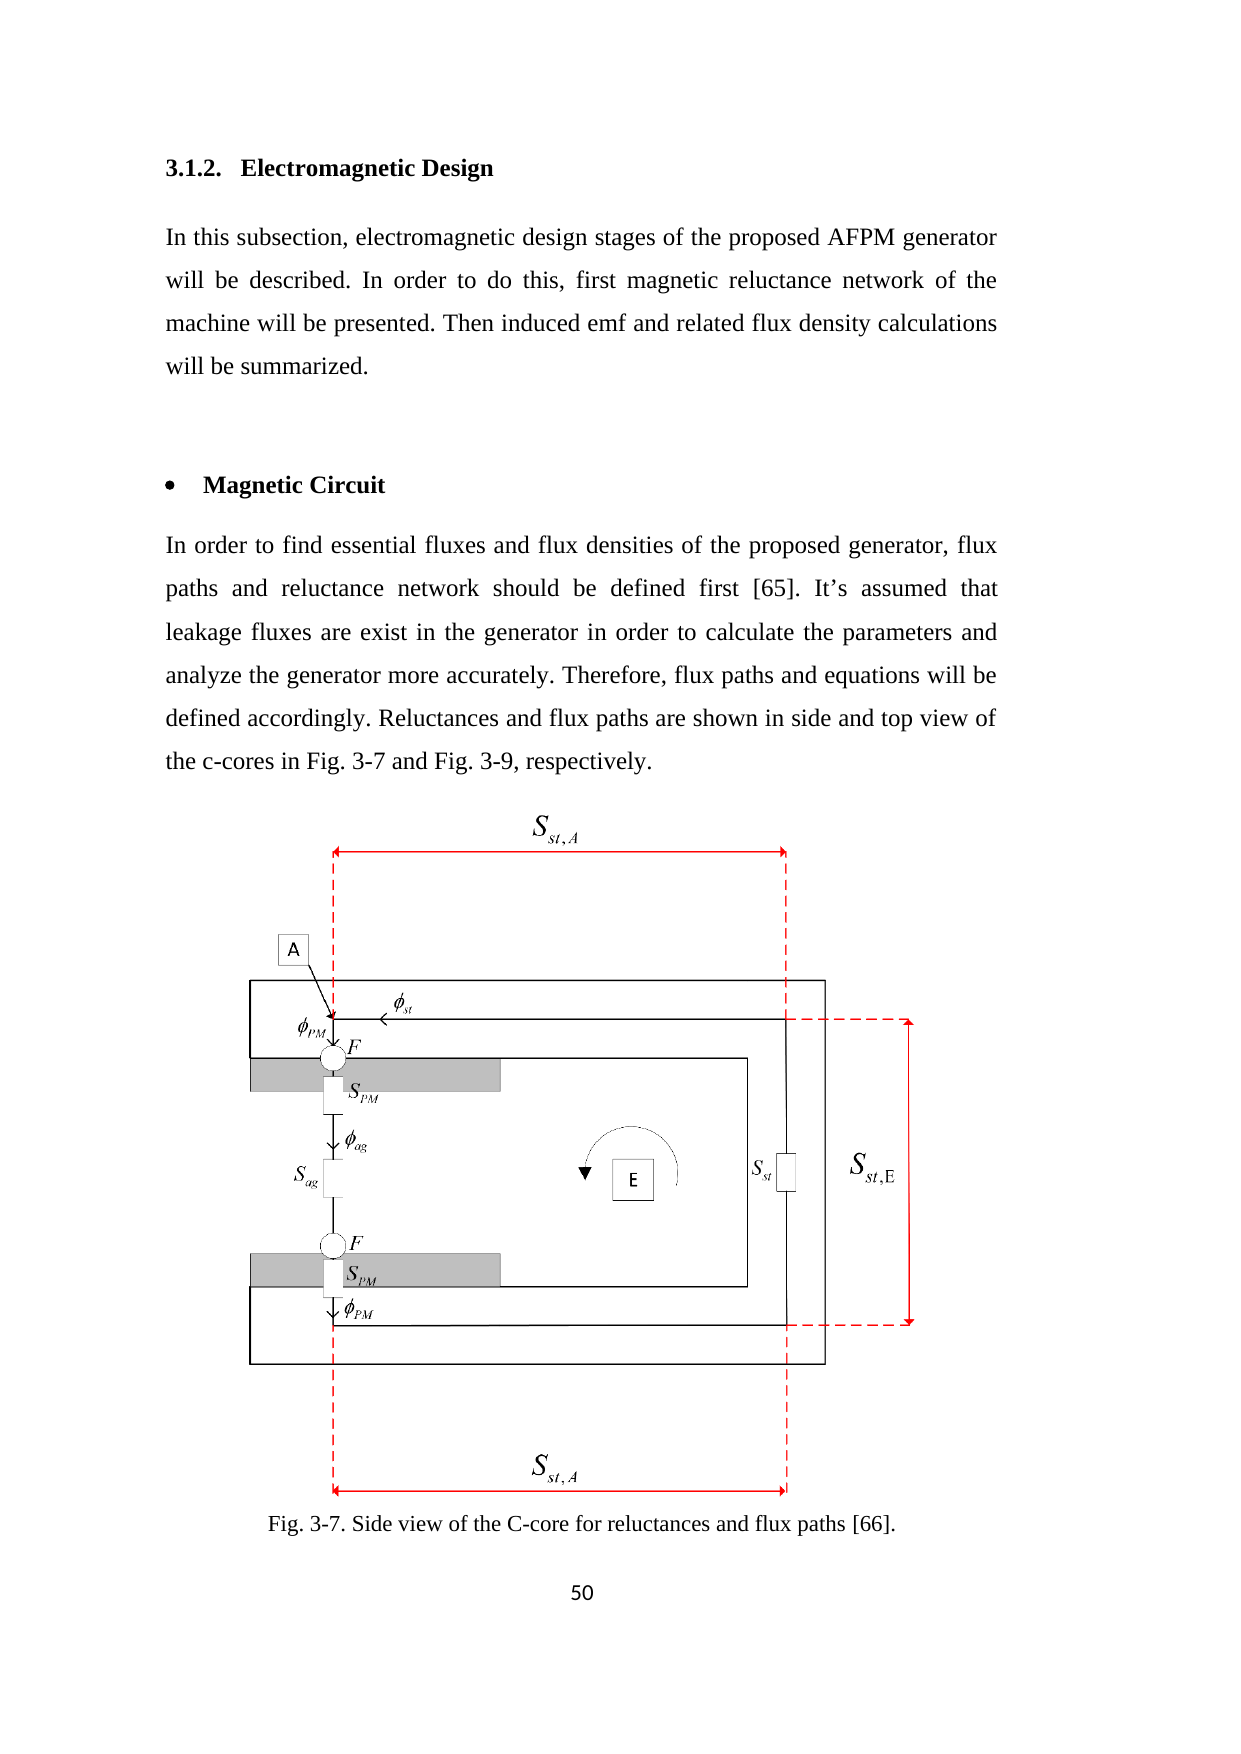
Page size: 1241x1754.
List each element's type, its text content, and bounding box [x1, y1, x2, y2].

text In this subsection, electromagnetic design stages of the proposed AFPM generator will be described. In order to do this, first magnetic reluctance network of the machine will be presented. Then induced emf and related flux density calculations will be summarized. [165, 222, 998, 380]
picture [249, 805, 915, 1497]
subtitle Electromagnetic Design [165, 153, 998, 182]
text In order to find essential fluxes and flux densities of the proposed generator, flux paths and reluctance network should be defined first [65]. It’s assumed that leakage fluxes are exist in the generator in order to calculate the parameters and analyze the generator more accurately. Therefore, flux paths and equations will be defined accordingly. Reluctances and flux paths are shown in side and top view of the c-cores in Fig. 3-7 and Fig. 3-9, respectively. [165, 530, 998, 775]
list Fig. 3-7. Side view of the C-core for reluctances and flux paths [66]. [165, 1510, 998, 1537]
list Magnetic Circuit [165, 471, 998, 499]
